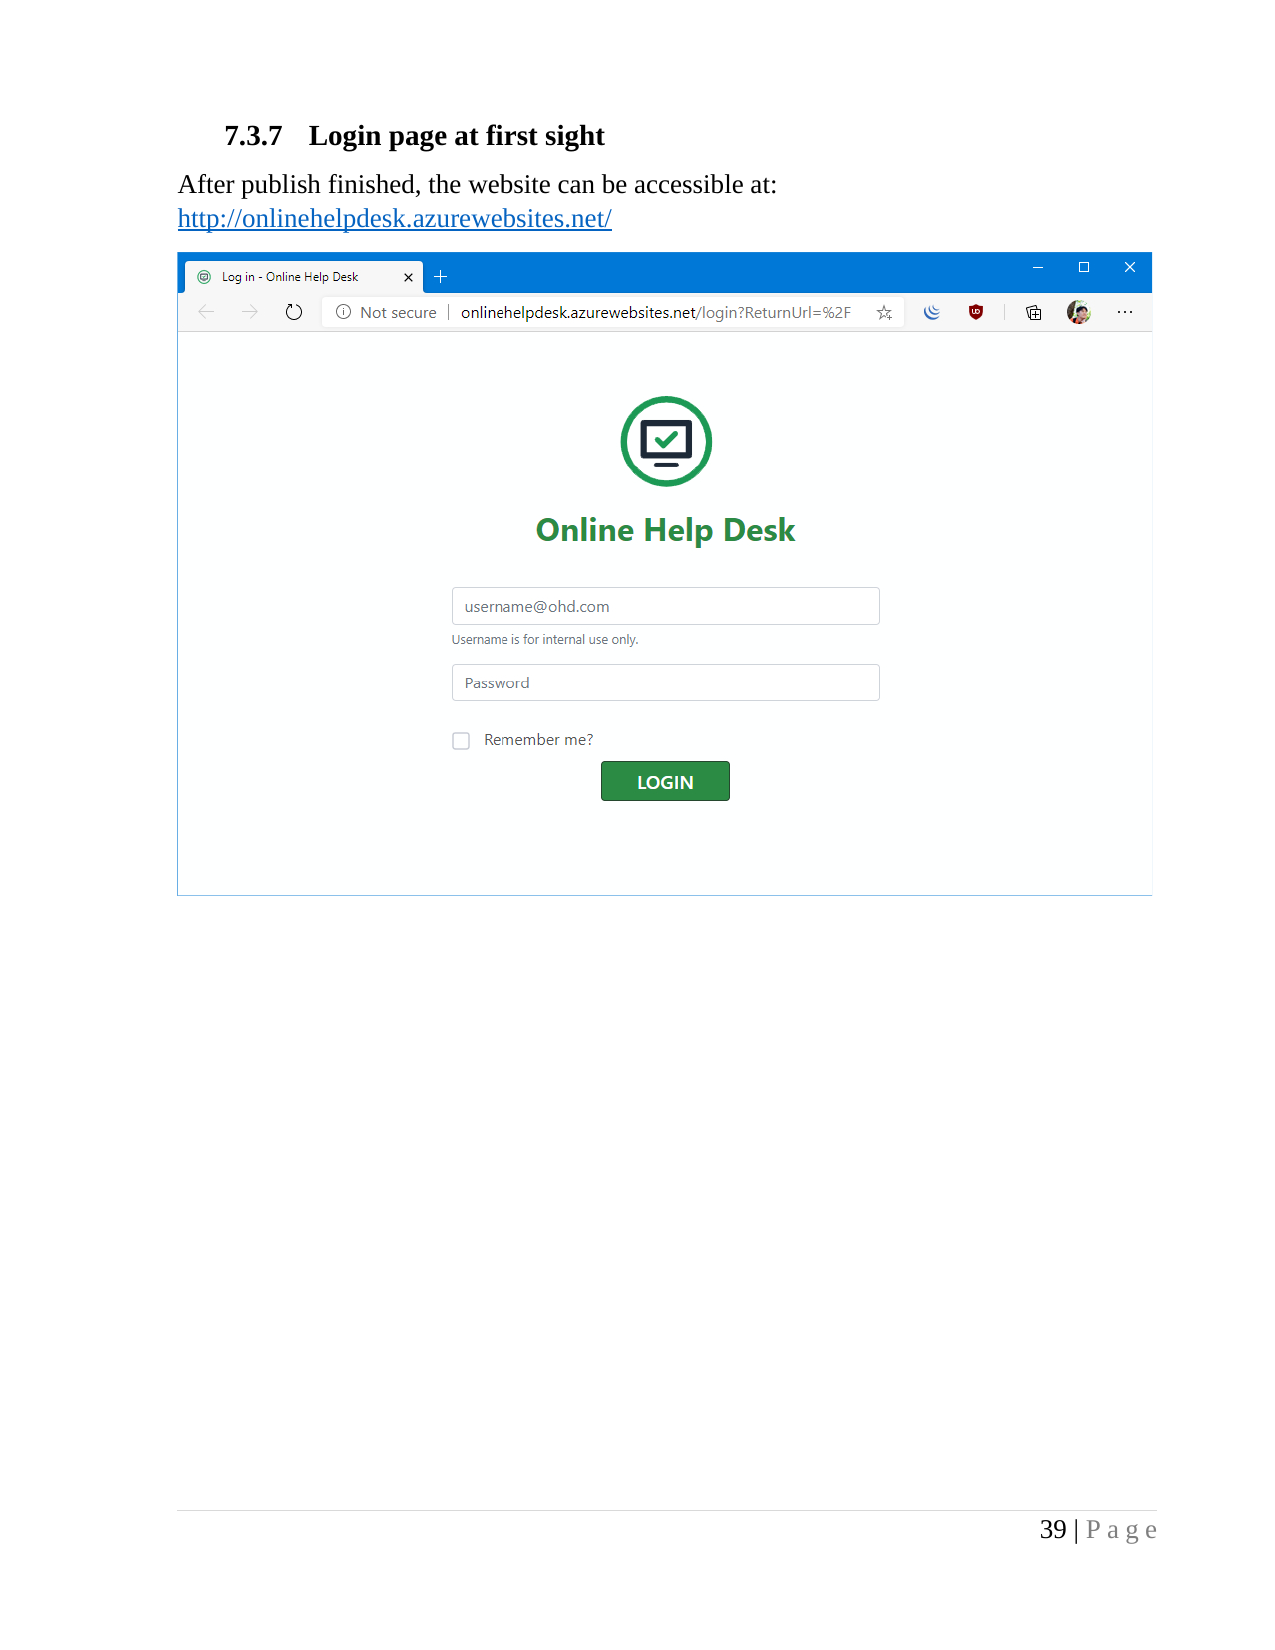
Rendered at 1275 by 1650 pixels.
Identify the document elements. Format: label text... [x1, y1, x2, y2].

text After publish finished, the website can be accessible at: http://onlinehelpdesk.azurewebsites.net/ [177, 168, 1157, 233]
subtitle Login page at first sight [224, 118, 1157, 152]
picture [177, 252, 1153, 896]
